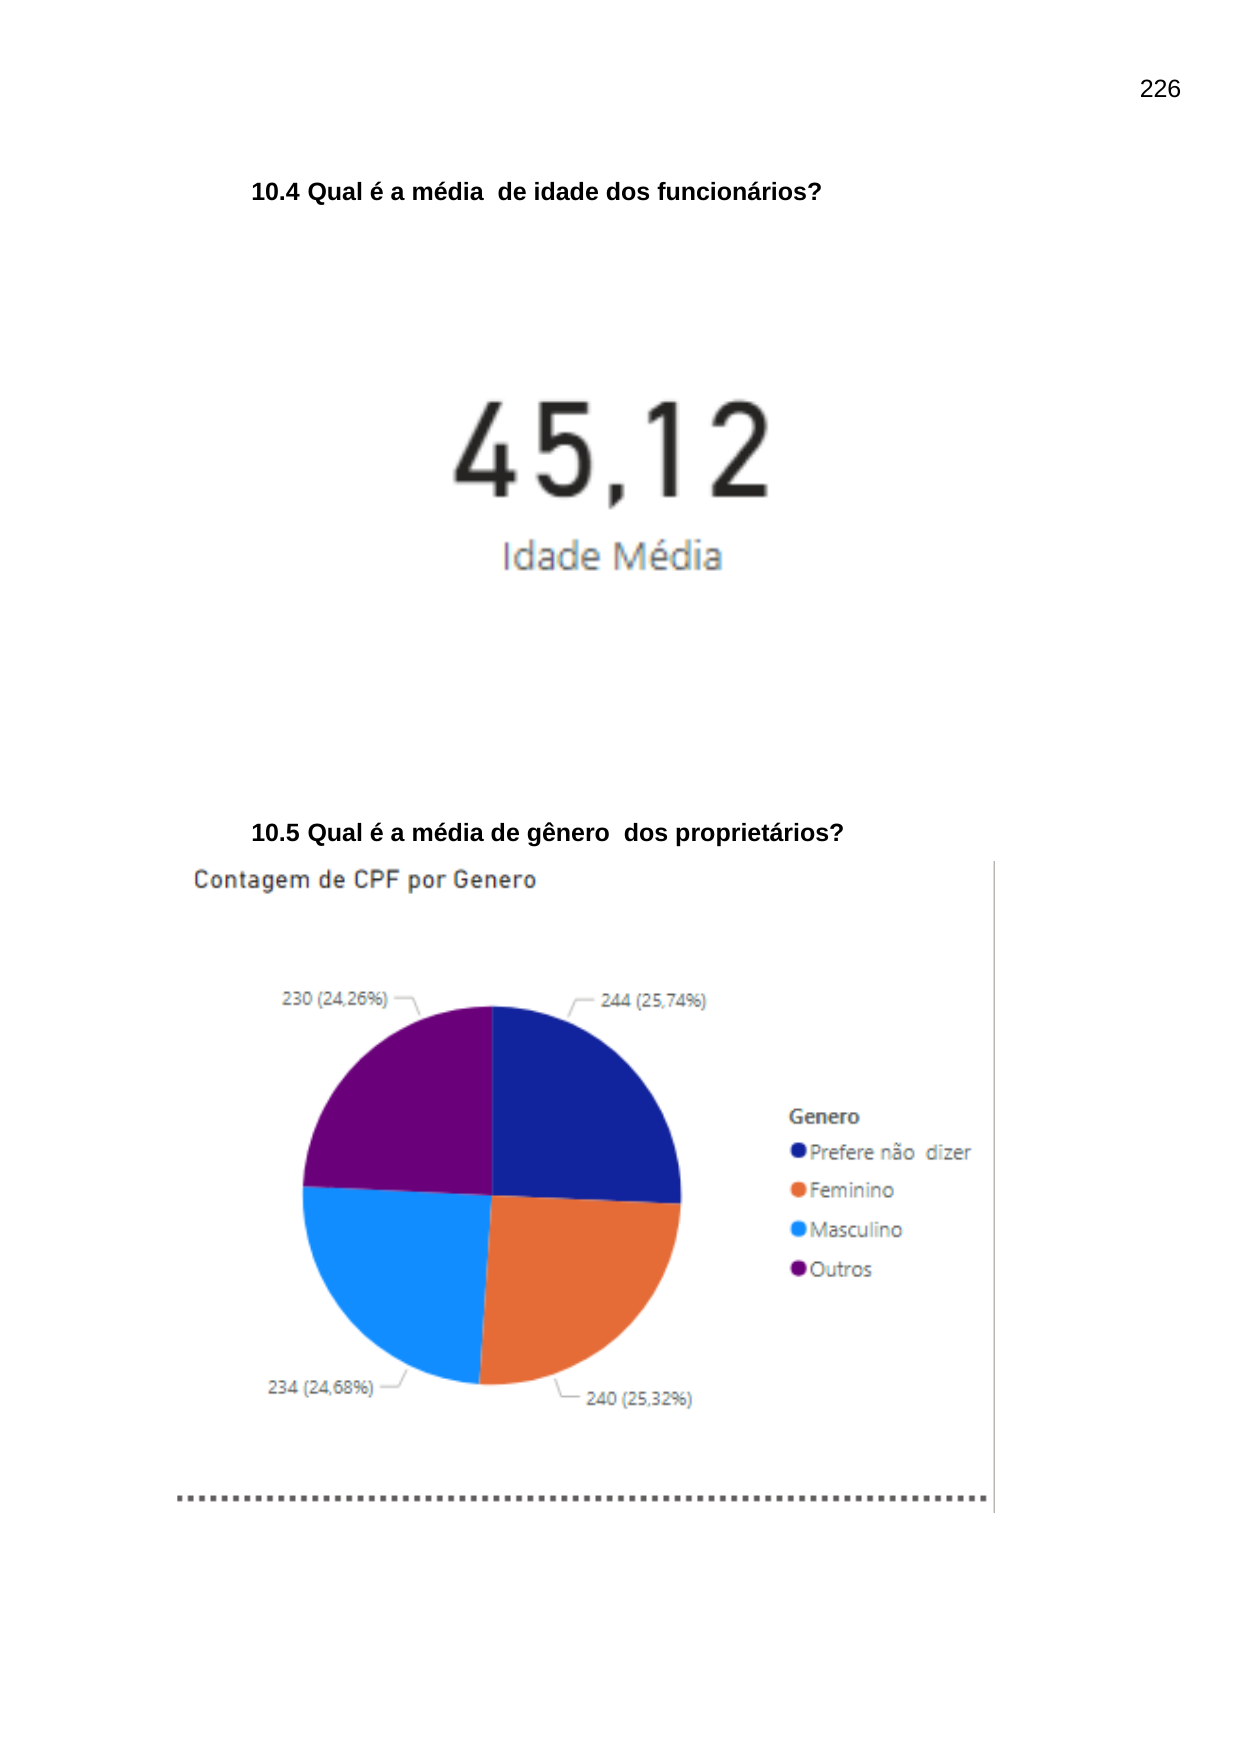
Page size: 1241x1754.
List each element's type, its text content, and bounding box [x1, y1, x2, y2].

picture [177, 220, 1125, 757]
list Qual é a média de idade dos funcionários? [251, 177, 1181, 206]
list Qual é a média de gênero dos proprietários? [251, 818, 1181, 847]
picture [177, 861, 995, 1513]
